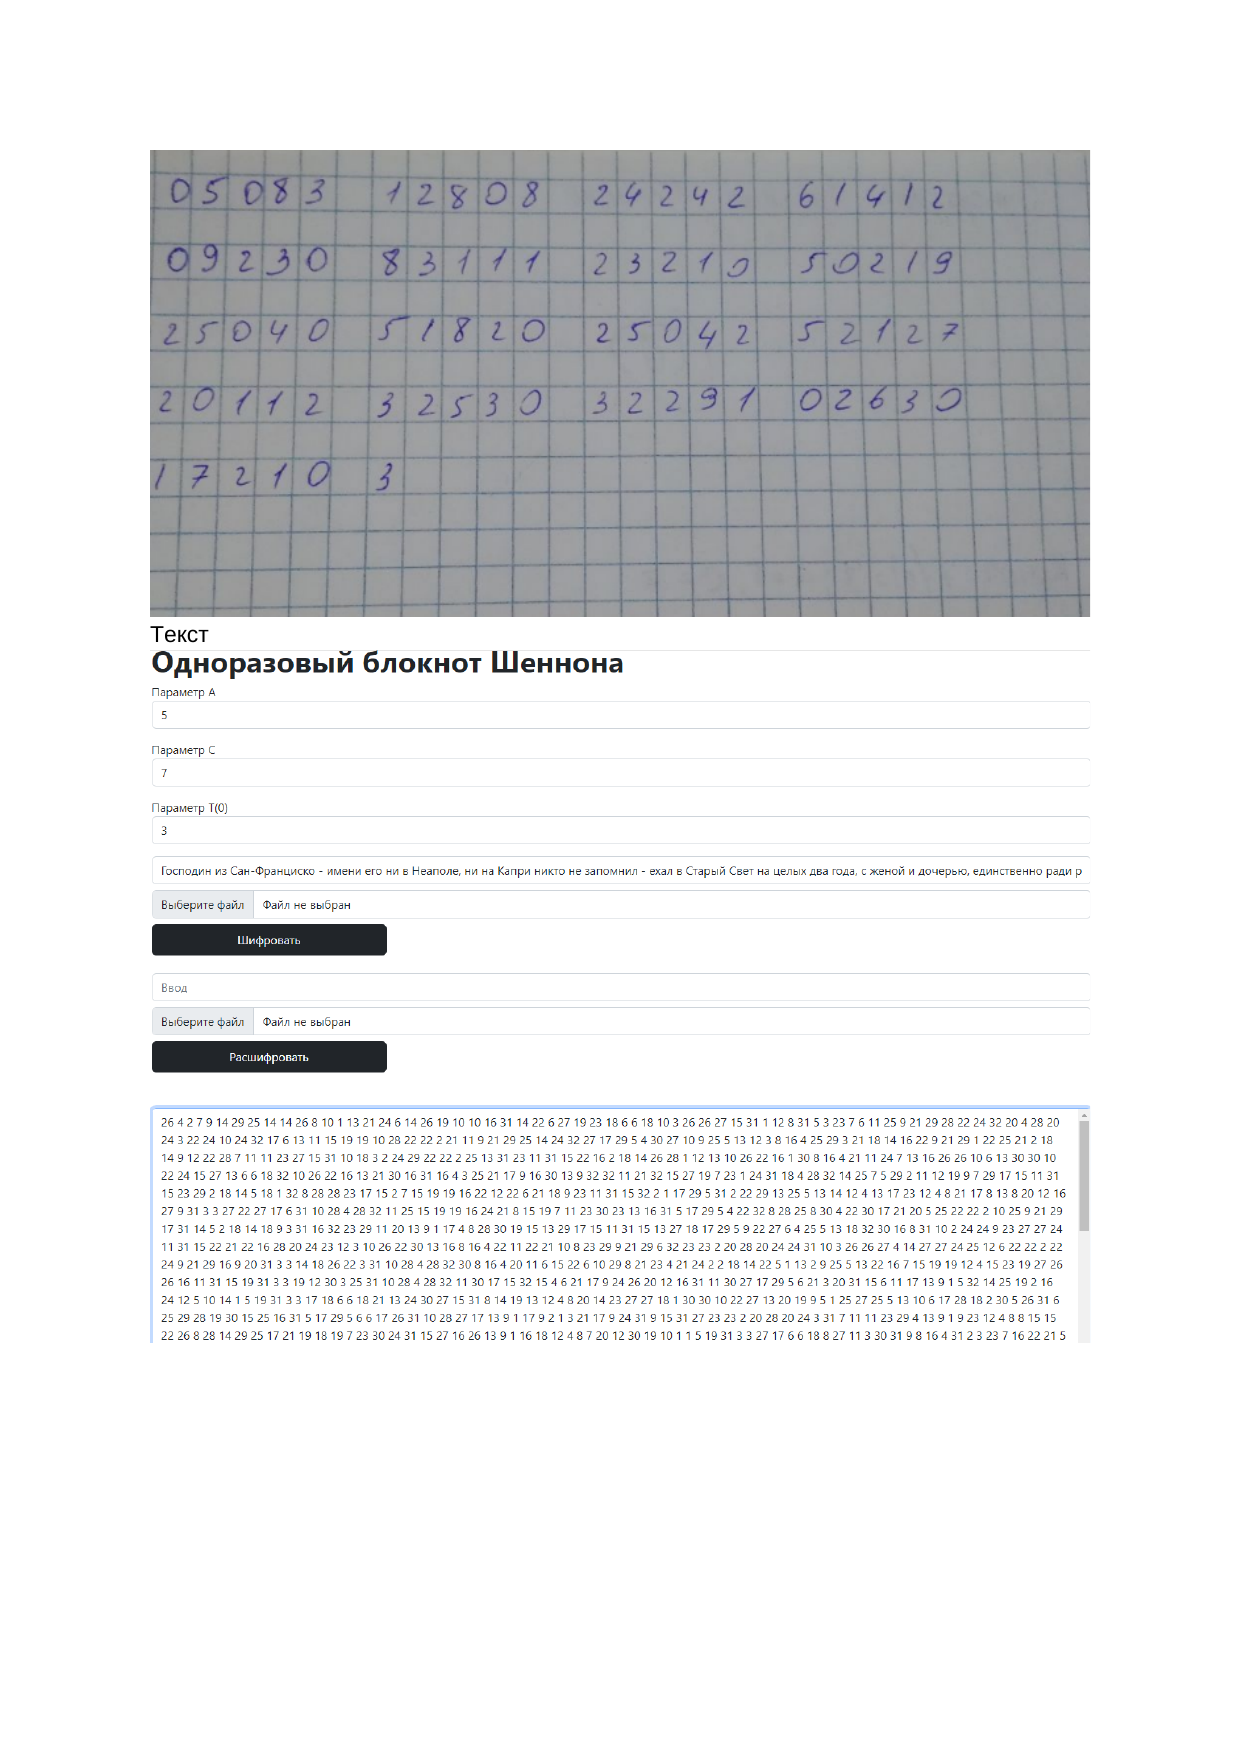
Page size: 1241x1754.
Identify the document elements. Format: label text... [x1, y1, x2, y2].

text Текст [150, 621, 1090, 647]
picture [150, 150, 1091, 617]
picture [150, 650, 1091, 1343]
